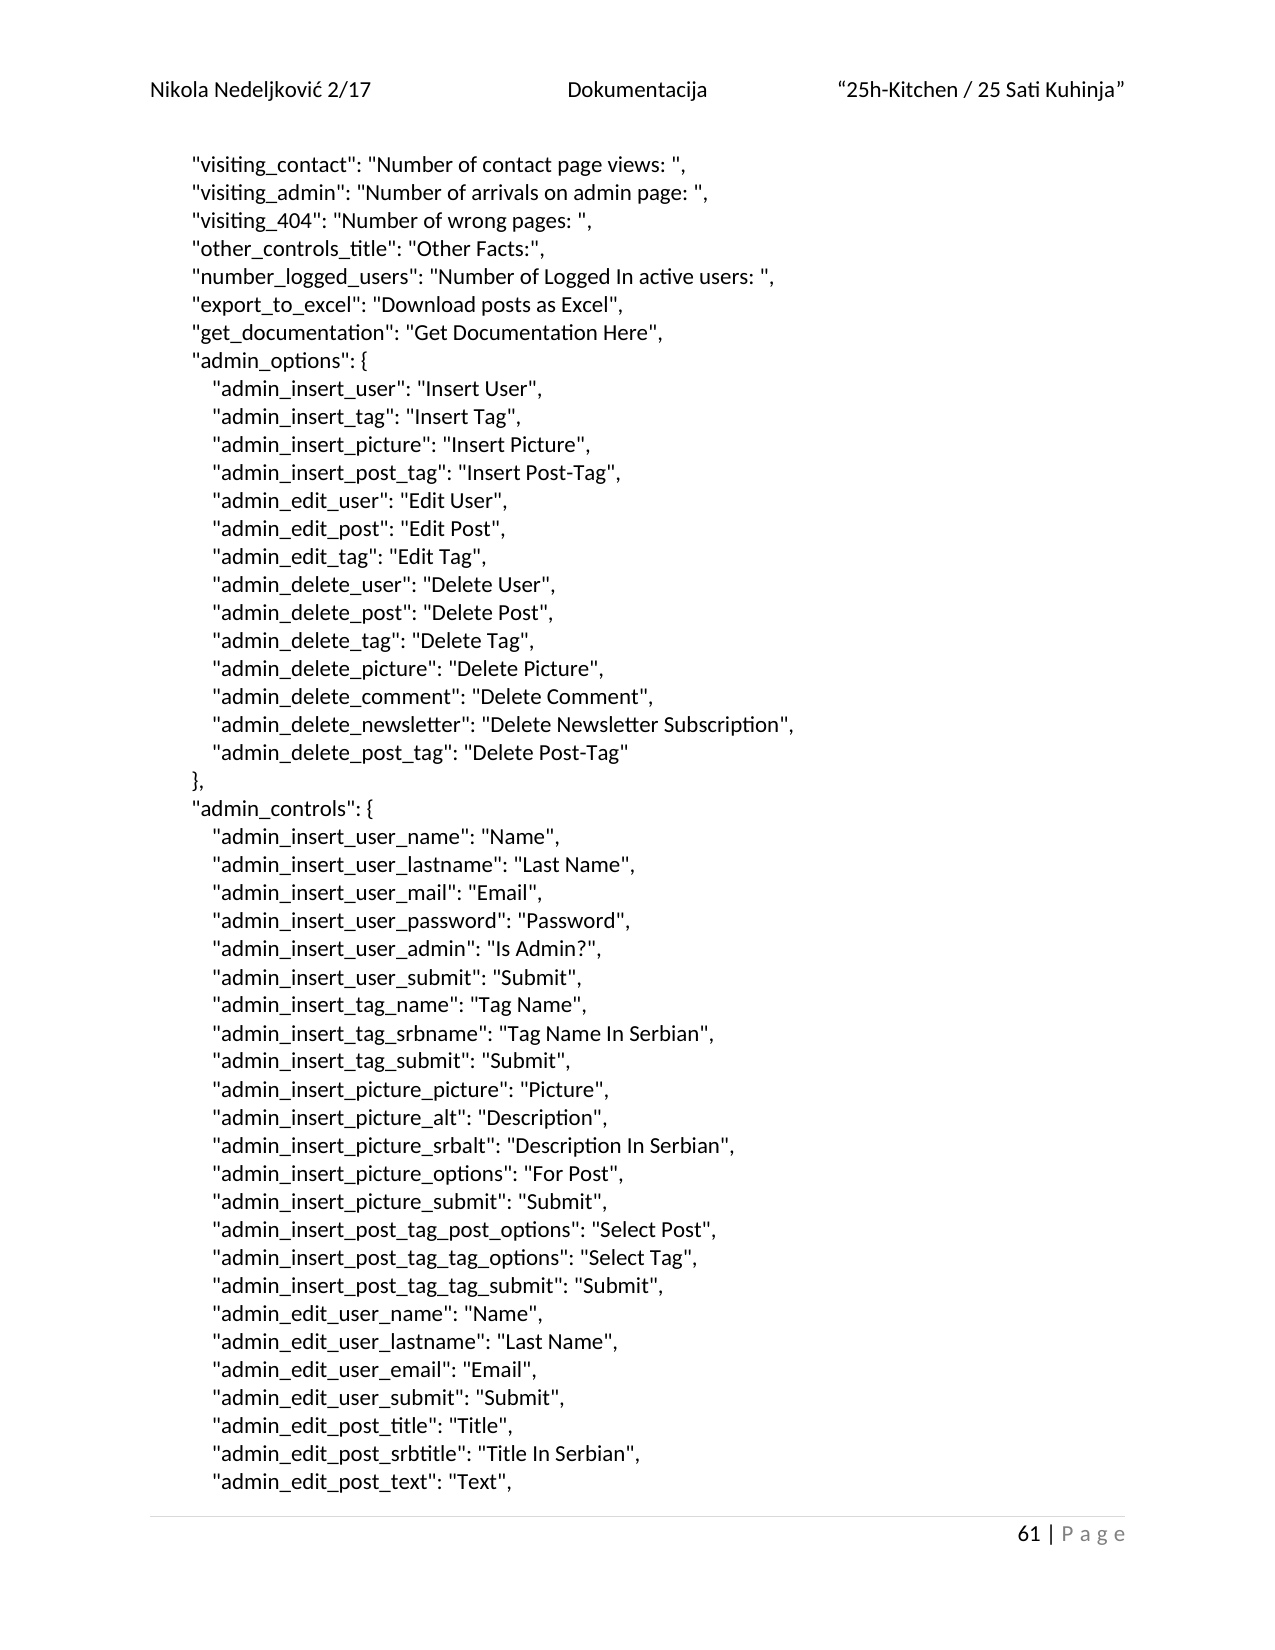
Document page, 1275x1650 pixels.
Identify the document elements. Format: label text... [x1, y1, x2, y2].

text "admin_edit_post_srbtitle": "Title In Serbian", [150, 1439, 1125, 1467]
text "admin_edit_post_text": "Text", [150, 1467, 1125, 1495]
text "admin_edit_post": "Edit Post", [150, 514, 1125, 542]
text "admin_insert_picture_alt": "Description", [150, 1103, 1125, 1131]
text "admin_insert_picture_srbalt": "Description In Serbian", [150, 1131, 1125, 1159]
text "admin_edit_tag": "Edit Tag", [150, 542, 1125, 570]
text "visiting_contact": "Number of contact page views: ", [150, 150, 1125, 178]
text "admin_insert_post_tag": "Insert Post-Tag", [150, 458, 1125, 486]
text "admin_insert_user": "Insert User", [150, 374, 1125, 402]
text "admin_edit_user_lastname": "Last Name", [150, 1327, 1125, 1355]
text }, [150, 766, 1125, 794]
text "admin_insert_post_tag_tag_submit": "Submit", [150, 1271, 1125, 1299]
text "admin_insert_tag_name": "Tag Name", [150, 991, 1125, 1019]
text "admin_delete_post_tag": "Delete Post-Tag" [150, 738, 1125, 766]
text "admin_insert_post_tag_post_options": "Select Post", [150, 1215, 1125, 1243]
text "admin_insert_picture": "Insert Picture", [150, 430, 1125, 458]
text "admin_delete_picture": "Delete Picture", [150, 654, 1125, 682]
text "admin_insert_user_password": "Password", [150, 907, 1125, 934]
text "admin_edit_user": "Edit User", [150, 486, 1125, 514]
text "admin_controls": { [150, 794, 1125, 822]
text "admin_insert_post_tag_tag_options": "Select Tag", [150, 1243, 1125, 1271]
text "admin_insert_user_mail": "Email", [150, 878, 1125, 907]
text "export_to_excel": "Download posts as Excel", [150, 290, 1125, 318]
text "visiting_admin": "Number of arrivals on admin page: ", [150, 178, 1125, 206]
text "number_logged_users": "Number of Logged In active users: ", [150, 262, 1125, 290]
text "admin_delete_newsletter": "Delete Newsletter Subscription", [150, 710, 1125, 738]
text "admin_insert_tag_submit": "Submit", [150, 1047, 1125, 1075]
text "admin_edit_post_title": "Title", [150, 1411, 1125, 1439]
text "admin_options": { [150, 346, 1125, 374]
text "admin_edit_user_submit": "Submit", [150, 1383, 1125, 1411]
text "admin_edit_user_email": "Email", [150, 1355, 1125, 1383]
text "admin_delete_user": "Delete User", [150, 570, 1125, 598]
text "admin_insert_user_lastname": "Last Name", [150, 851, 1125, 878]
text "admin_insert_picture_submit": "Submit", [150, 1187, 1125, 1215]
text "admin_insert_picture_picture": "Picture", [150, 1075, 1125, 1103]
text "admin_insert_user_submit": "Submit", [150, 963, 1125, 991]
text "admin_delete_tag": "Delete Tag", [150, 626, 1125, 654]
text "admin_insert_picture_options": "For Post", [150, 1159, 1125, 1187]
text "admin_edit_user_name": "Name", [150, 1299, 1125, 1327]
text "get_documentation": "Get Documentation Here", [150, 318, 1125, 346]
text "admin_delete_comment": "Delete Comment", [150, 682, 1125, 710]
text "admin_insert_user_admin": "Is Admin?", [150, 934, 1125, 963]
text "admin_delete_post": "Delete Post", [150, 598, 1125, 626]
text "other_controls_title": "Other Facts:", [150, 234, 1125, 262]
text "visiting_404": "Number of wrong pages: ", [150, 206, 1125, 234]
text "admin_insert_tag_srbname": "Tag Name In Serbian", [150, 1019, 1125, 1047]
text "admin_insert_user_name": "Name", [150, 822, 1125, 851]
text "admin_insert_tag": "Insert Tag", [150, 402, 1125, 430]
